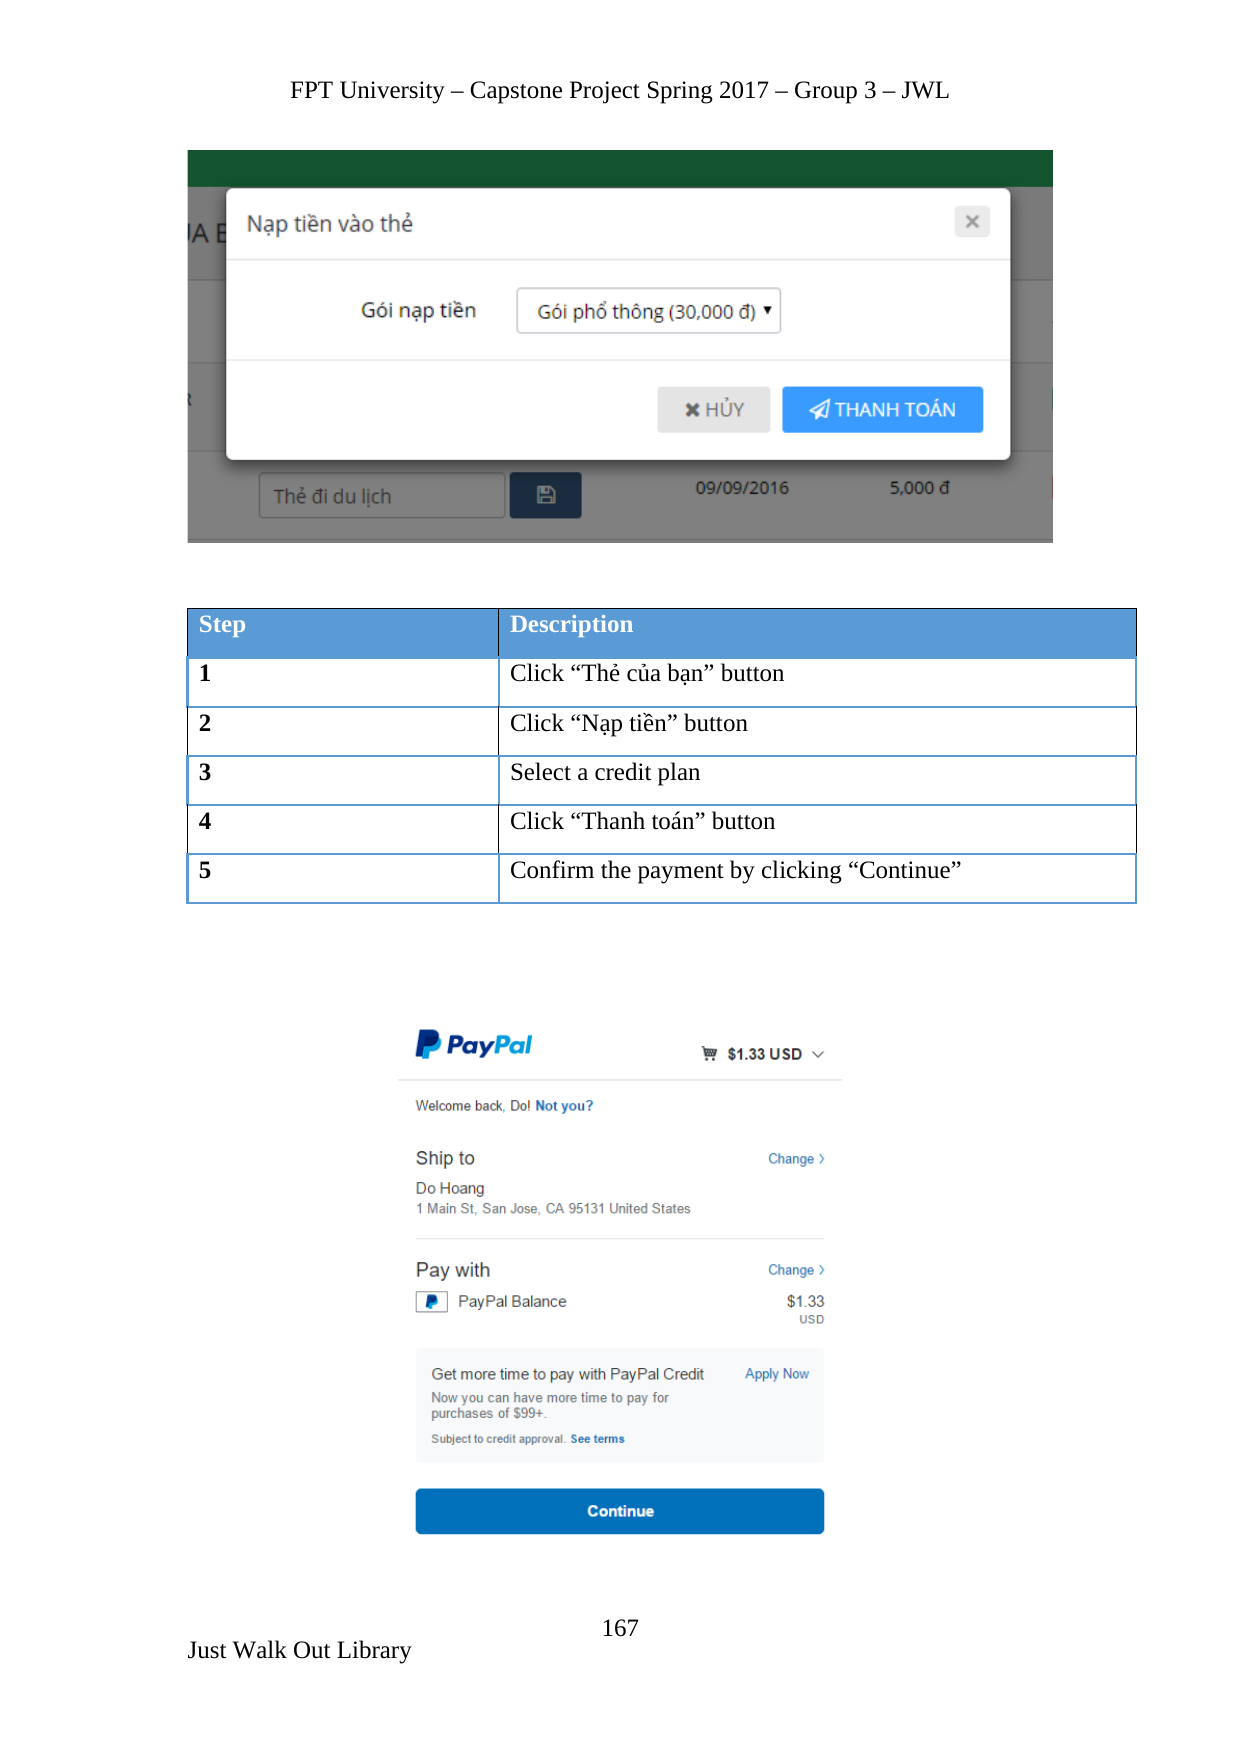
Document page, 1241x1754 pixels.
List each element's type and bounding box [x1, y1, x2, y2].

picture [187, 150, 1053, 543]
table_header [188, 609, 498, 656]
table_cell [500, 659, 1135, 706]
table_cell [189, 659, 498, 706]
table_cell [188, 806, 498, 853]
picture [397, 1014, 843, 1555]
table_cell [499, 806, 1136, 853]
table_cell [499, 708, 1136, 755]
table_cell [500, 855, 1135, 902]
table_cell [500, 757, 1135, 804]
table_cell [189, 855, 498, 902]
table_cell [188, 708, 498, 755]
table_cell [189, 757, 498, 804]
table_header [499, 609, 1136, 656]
